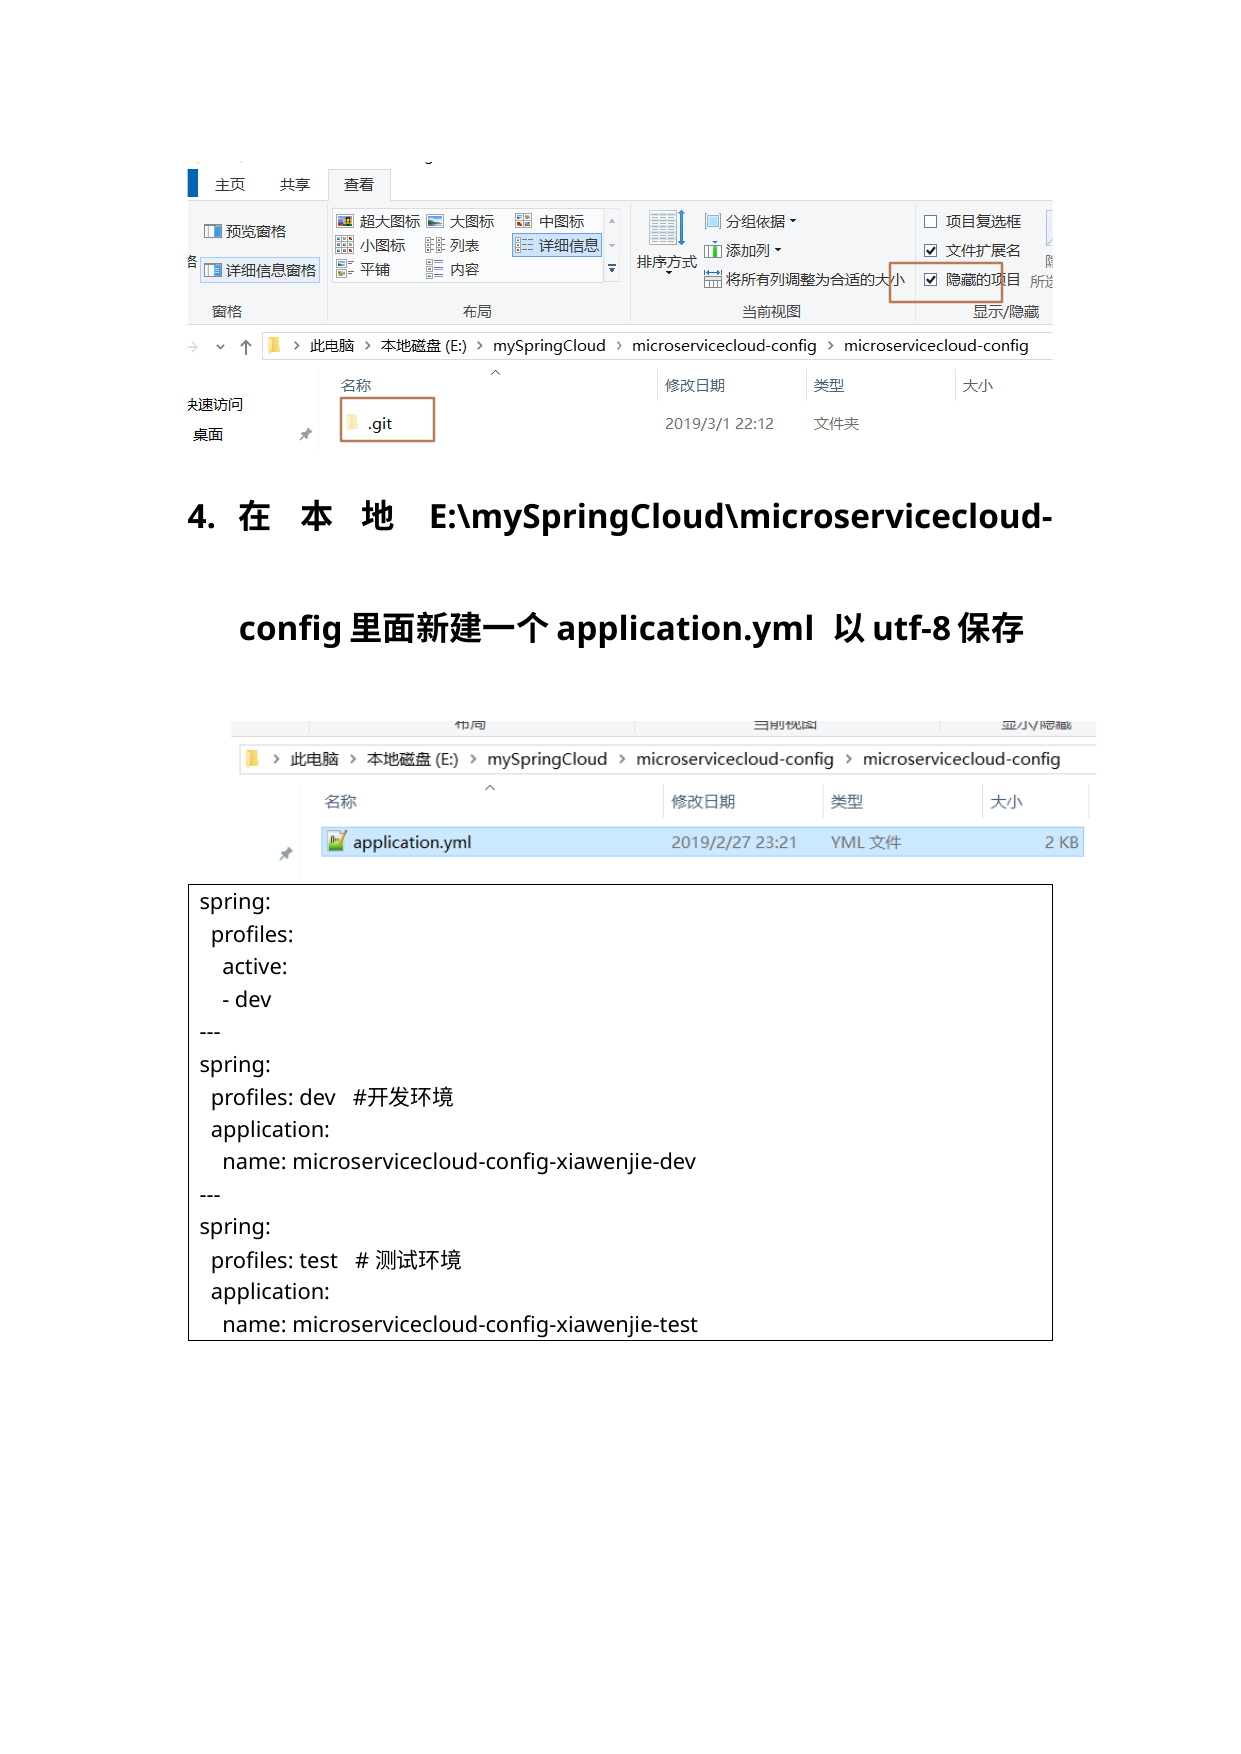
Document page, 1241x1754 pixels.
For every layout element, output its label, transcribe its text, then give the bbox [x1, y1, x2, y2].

table_header spring: profiles: active: - dev --- spring: profiles: dev #开发环境 application: name: microservicecloud-config-xiawenjie-dev --- spring: profiles: test # 测试环境 application: name: microservicecloud-config-xiawenjie-test [189, 885, 1052, 1340]
subtitle 在本地E:\mySpringCloud\microservicecloud-config里面新建一个application.yml 以utf-8保存 [187, 482, 1053, 659]
picture [187, 162, 1053, 449]
picture [231, 721, 1097, 877]
